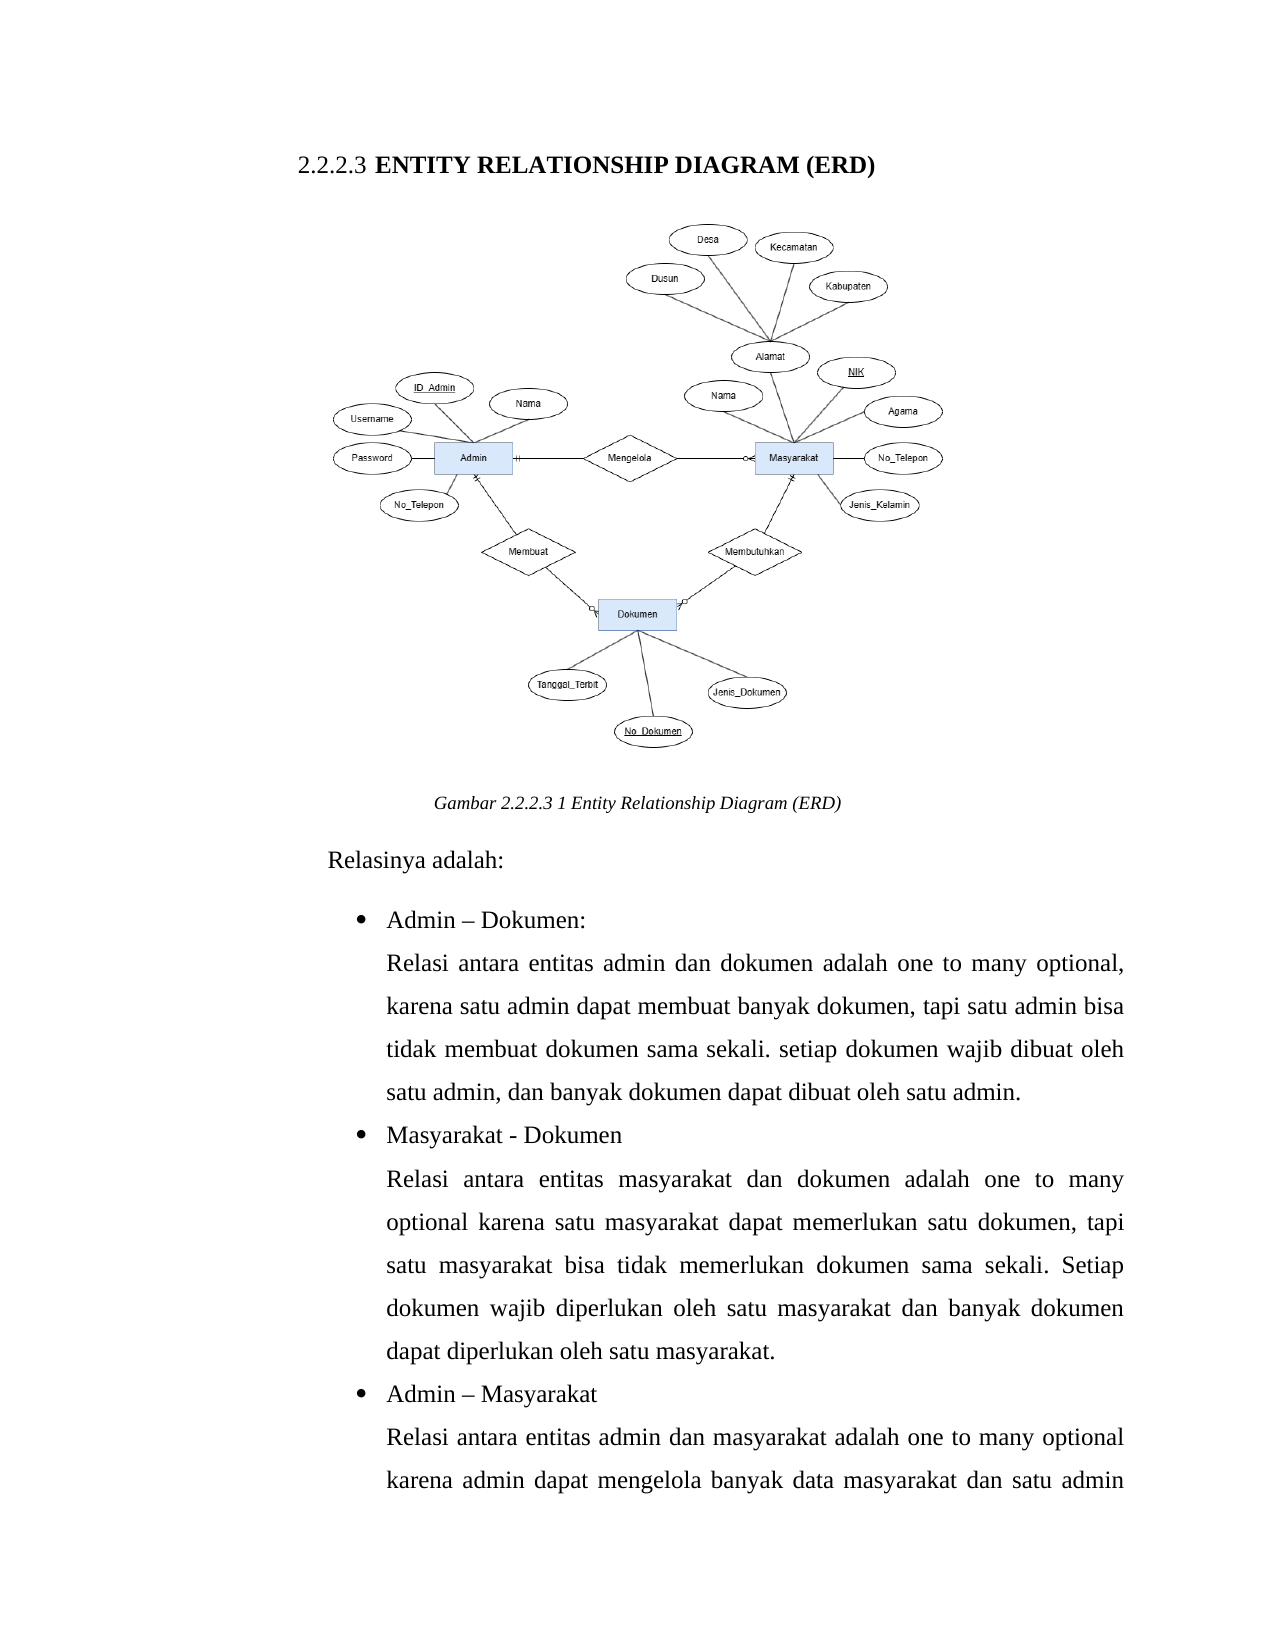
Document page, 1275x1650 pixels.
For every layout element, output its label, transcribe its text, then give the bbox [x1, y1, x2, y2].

subtitle ENTITY RELATIONSHIP DIAGRAM (ERD) [298, 150, 1125, 179]
list Relasi antara entitas masyarakat dan dokumen adalah one to many optional karena satu masyarakat dapat memerlukan satu dokumen, tapi satu masyarakat bisa tidak memerlukan dokumen sama sekali. Setiap dokumen wajib diperlukan oleh satu masyarakat dan banyak dokumen dapat diperlukan oleh satu masyarakat. [386, 1164, 1125, 1365]
text Gambar 2.2.2.3 1 Entity Relationship Diagram (ERD) [150, 792, 1125, 814]
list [386, 1422, 1125, 1494]
list Admin – Dokumen: [357, 905, 1125, 934]
picture [331, 222, 944, 749]
list Masyarakat - Dokumen [357, 1121, 1125, 1149]
list Admin – Masyarakat [357, 1379, 1125, 1408]
list Relasi antara entitas admin dan dokumen adalah one to many optional, karena satu admin dapat membuat banyak dokumen, tapi satu admin bisa tidak membuat dokumen sama sekali. setiap dokumen wajib dibuat oleh satu admin, dan banyak dokumen dapat dibuat oleh satu admin. [386, 948, 1125, 1106]
text Relasinya adalah: [327, 845, 1125, 874]
